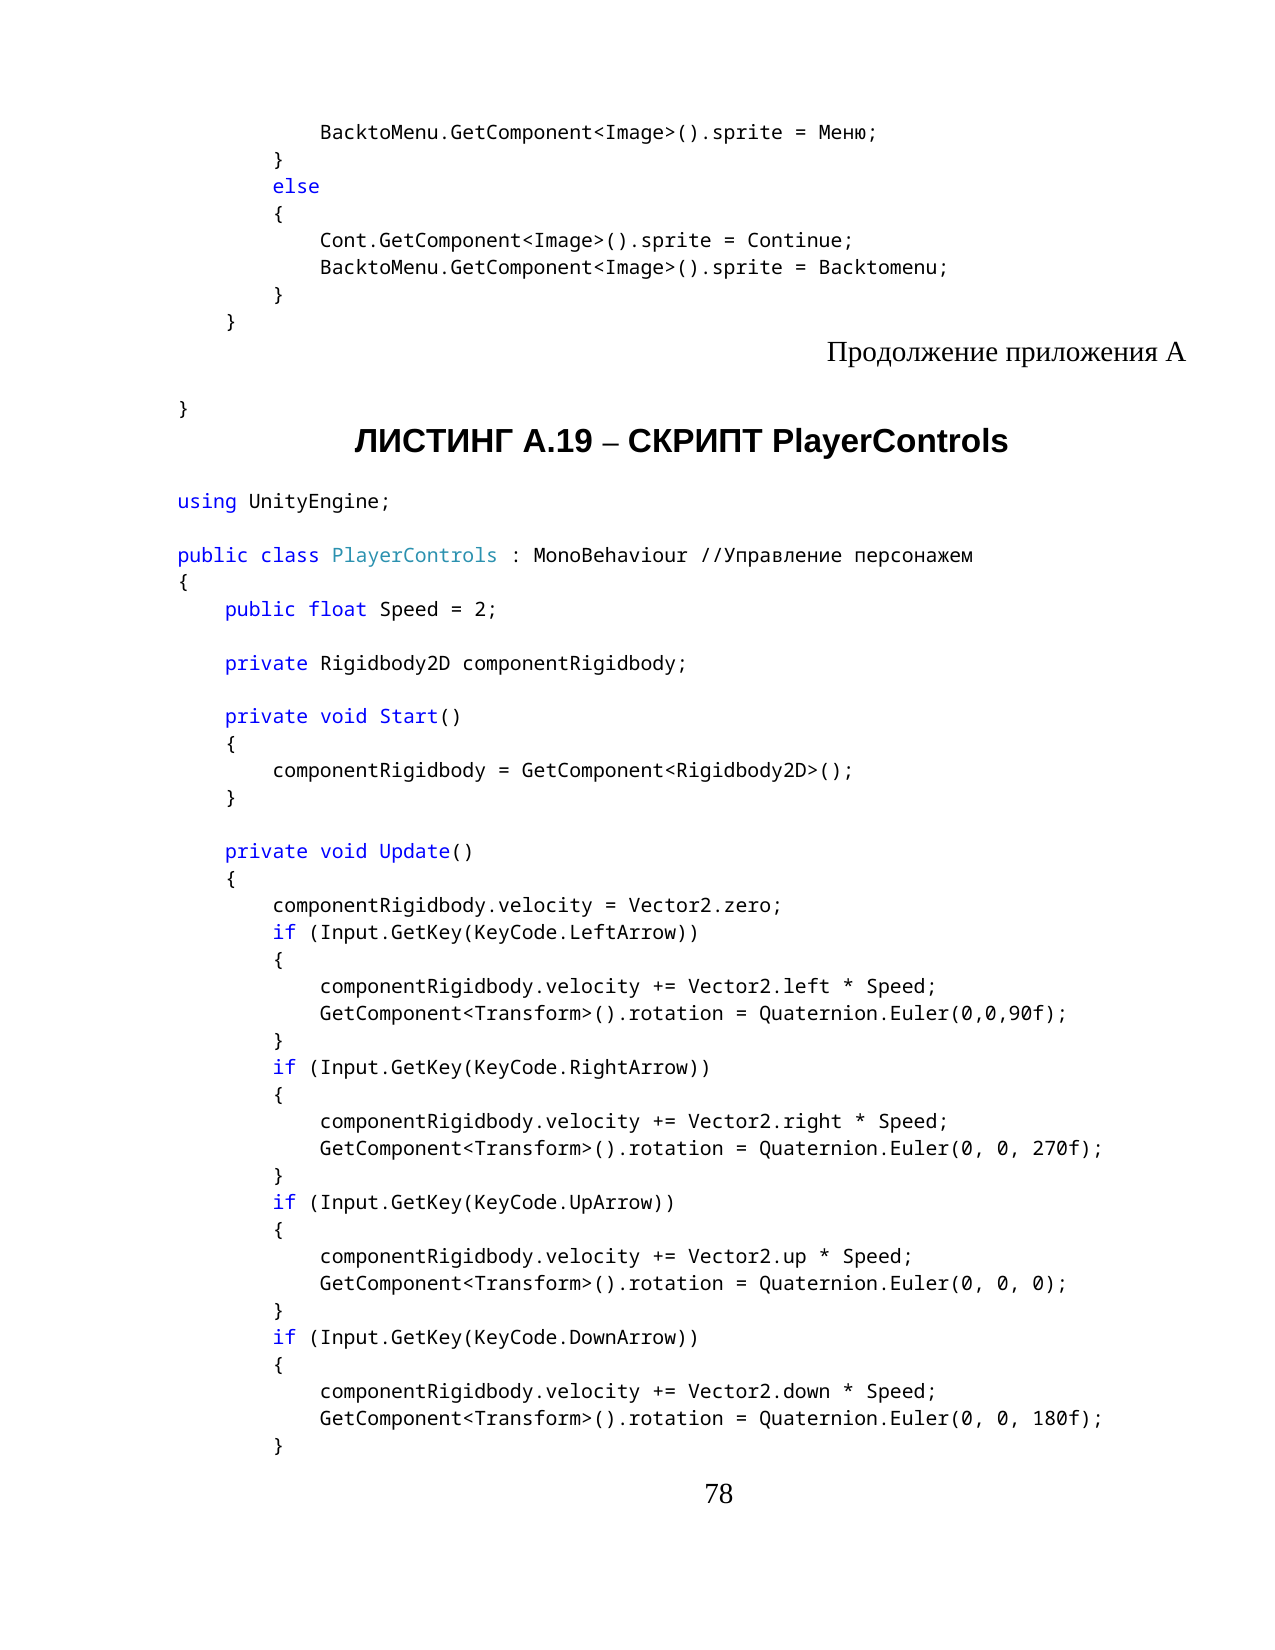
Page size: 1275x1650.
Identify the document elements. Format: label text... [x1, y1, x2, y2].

text else [177, 172, 1186, 199]
text using UnityEngine; [177, 487, 1186, 514]
text GetComponent<Transform>().rotation = Quaternion.Euler(0,0,90f); [177, 999, 1186, 1026]
text { [177, 1215, 1186, 1242]
text { [177, 946, 1186, 972]
text } [177, 784, 1186, 811]
text Продолжение приложения А [177, 334, 1186, 367]
text } [177, 307, 1186, 334]
text componentRigidbody.velocity += Vector2.down * Speed; [177, 1377, 1186, 1404]
text } [177, 394, 1186, 421]
text } [177, 1026, 1186, 1053]
text BacktoMenu.GetComponent<Image>().sprite = Backtomenu; [177, 253, 1186, 280]
text private Rigidbody2D componentRigidbody; [177, 649, 1186, 676]
text private void Update() [177, 838, 1186, 864]
text { [177, 1080, 1186, 1107]
text if (Input.GetKey(KeyCode.RightArrow)) [177, 1053, 1186, 1080]
text { [177, 568, 1186, 595]
text GetComponent<Transform>().rotation = Quaternion.Euler(0, 0, 180f); [177, 1404, 1186, 1431]
text { [177, 864, 1186, 892]
text } [177, 1296, 1186, 1323]
text BacktoMenu.GetComponent<Image>().sprite = Меню; [177, 118, 1186, 145]
text private void Start() [177, 703, 1186, 730]
text componentRigidbody.velocity += Vector2.up * Speed; [177, 1242, 1186, 1269]
text } [177, 145, 1186, 172]
text componentRigidbody = GetComponent<Rigidbody2D>(); [177, 757, 1186, 784]
text } [177, 280, 1186, 307]
text componentRigidbody.velocity = Vector2.zero; [177, 892, 1186, 918]
text GetComponent<Transform>().rotation = Quaternion.Euler(0, 0, 270f); [177, 1134, 1186, 1161]
text if (Input.GetKey(KeyCode.LeftArrow)) [177, 918, 1186, 946]
text Cont.GetComponent<Image>().sprite = Continue; [177, 226, 1186, 253]
text { [177, 1350, 1186, 1377]
text componentRigidbody.velocity += Vector2.right * Speed; [177, 1107, 1186, 1134]
text if (Input.GetKey(KeyCode.UpArrow)) [177, 1188, 1186, 1215]
text { [177, 199, 1186, 226]
text } [177, 1431, 1186, 1458]
text if (Input.GetKey(KeyCode.DownArrow)) [177, 1323, 1186, 1350]
text public float Speed = 2; [177, 595, 1186, 622]
text } [177, 1161, 1186, 1188]
text public class PlayerControls : MonoBehaviour //Управление персонажем [177, 541, 1186, 568]
text GetComponent<Transform>().rotation = Quaternion.Euler(0, 0, 0); [177, 1269, 1186, 1296]
text componentRigidbody.velocity += Vector2.left * Speed; [177, 972, 1186, 999]
text ЛИСТИНГ А.19 – СКРИПТ PlayerControls [177, 421, 1186, 460]
text { [177, 730, 1186, 757]
